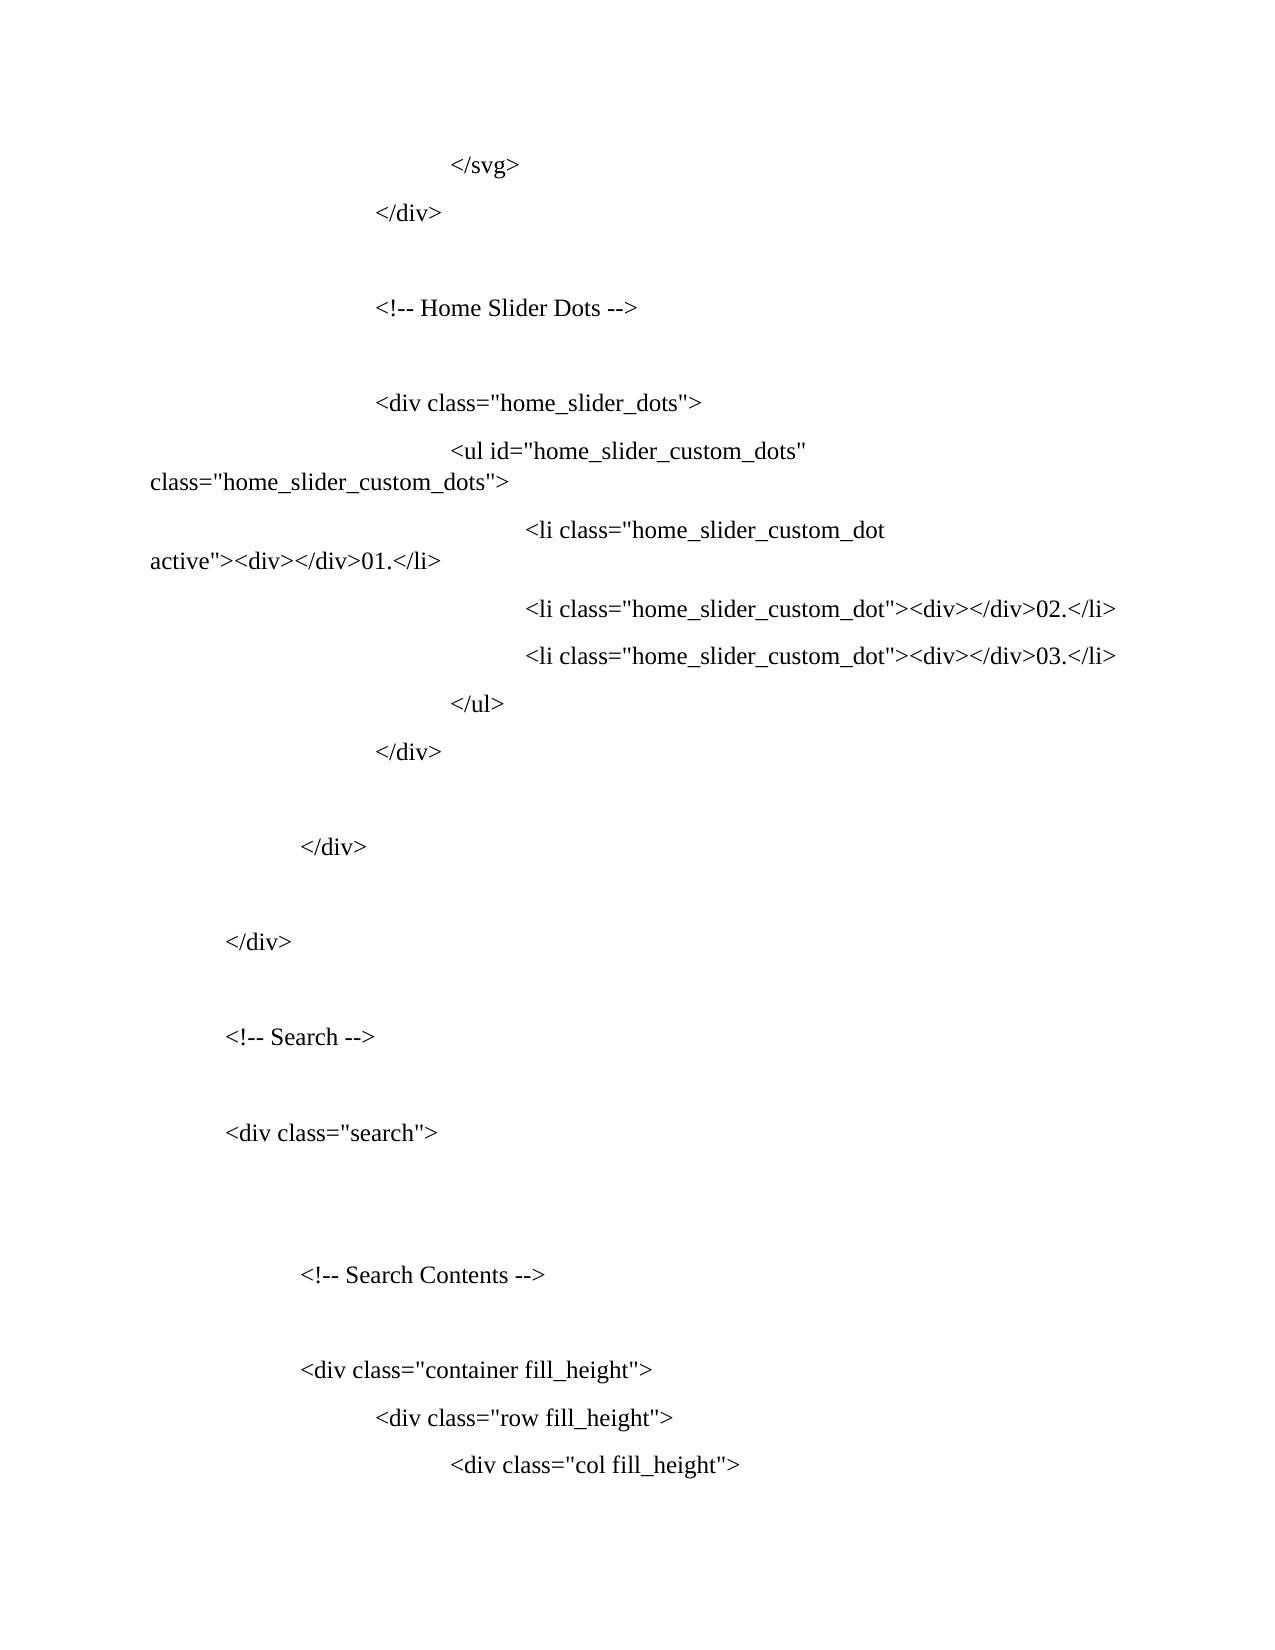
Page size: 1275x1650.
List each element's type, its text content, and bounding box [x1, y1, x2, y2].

text </div> [150, 737, 1125, 766]
text </div> [150, 927, 1125, 956]
text <li class="home_slider_custom_dot"><div></div>03.</li> [150, 641, 1125, 670]
text <!-- Search Contents --> [150, 1260, 1125, 1289]
text <div class="home_slider_dots"> [150, 388, 1125, 417]
text <div class="row fill_height"> [150, 1403, 1125, 1431]
text <!-- Search --> [150, 1022, 1125, 1051]
text </svg> [150, 150, 1125, 179]
text <div class="col fill_height"> [150, 1450, 1125, 1479]
text <li class="home_slider_custom_dot"><div></div>02.</li> [150, 594, 1125, 622]
text <ul id="home_slider_custom_dots" class="home_slider_custom_dots"> [150, 436, 1125, 496]
text </div> [150, 198, 1125, 226]
text </ul> [150, 689, 1125, 718]
text <div class="container fill_height"> [150, 1355, 1125, 1384]
text <li class="home_slider_custom_dot active"><div></div>01.</li> [150, 515, 1125, 575]
text <!-- Home Slider Dots --> [150, 293, 1125, 322]
text </div> [150, 832, 1125, 860]
text <div class="search"> [150, 1118, 1125, 1147]
